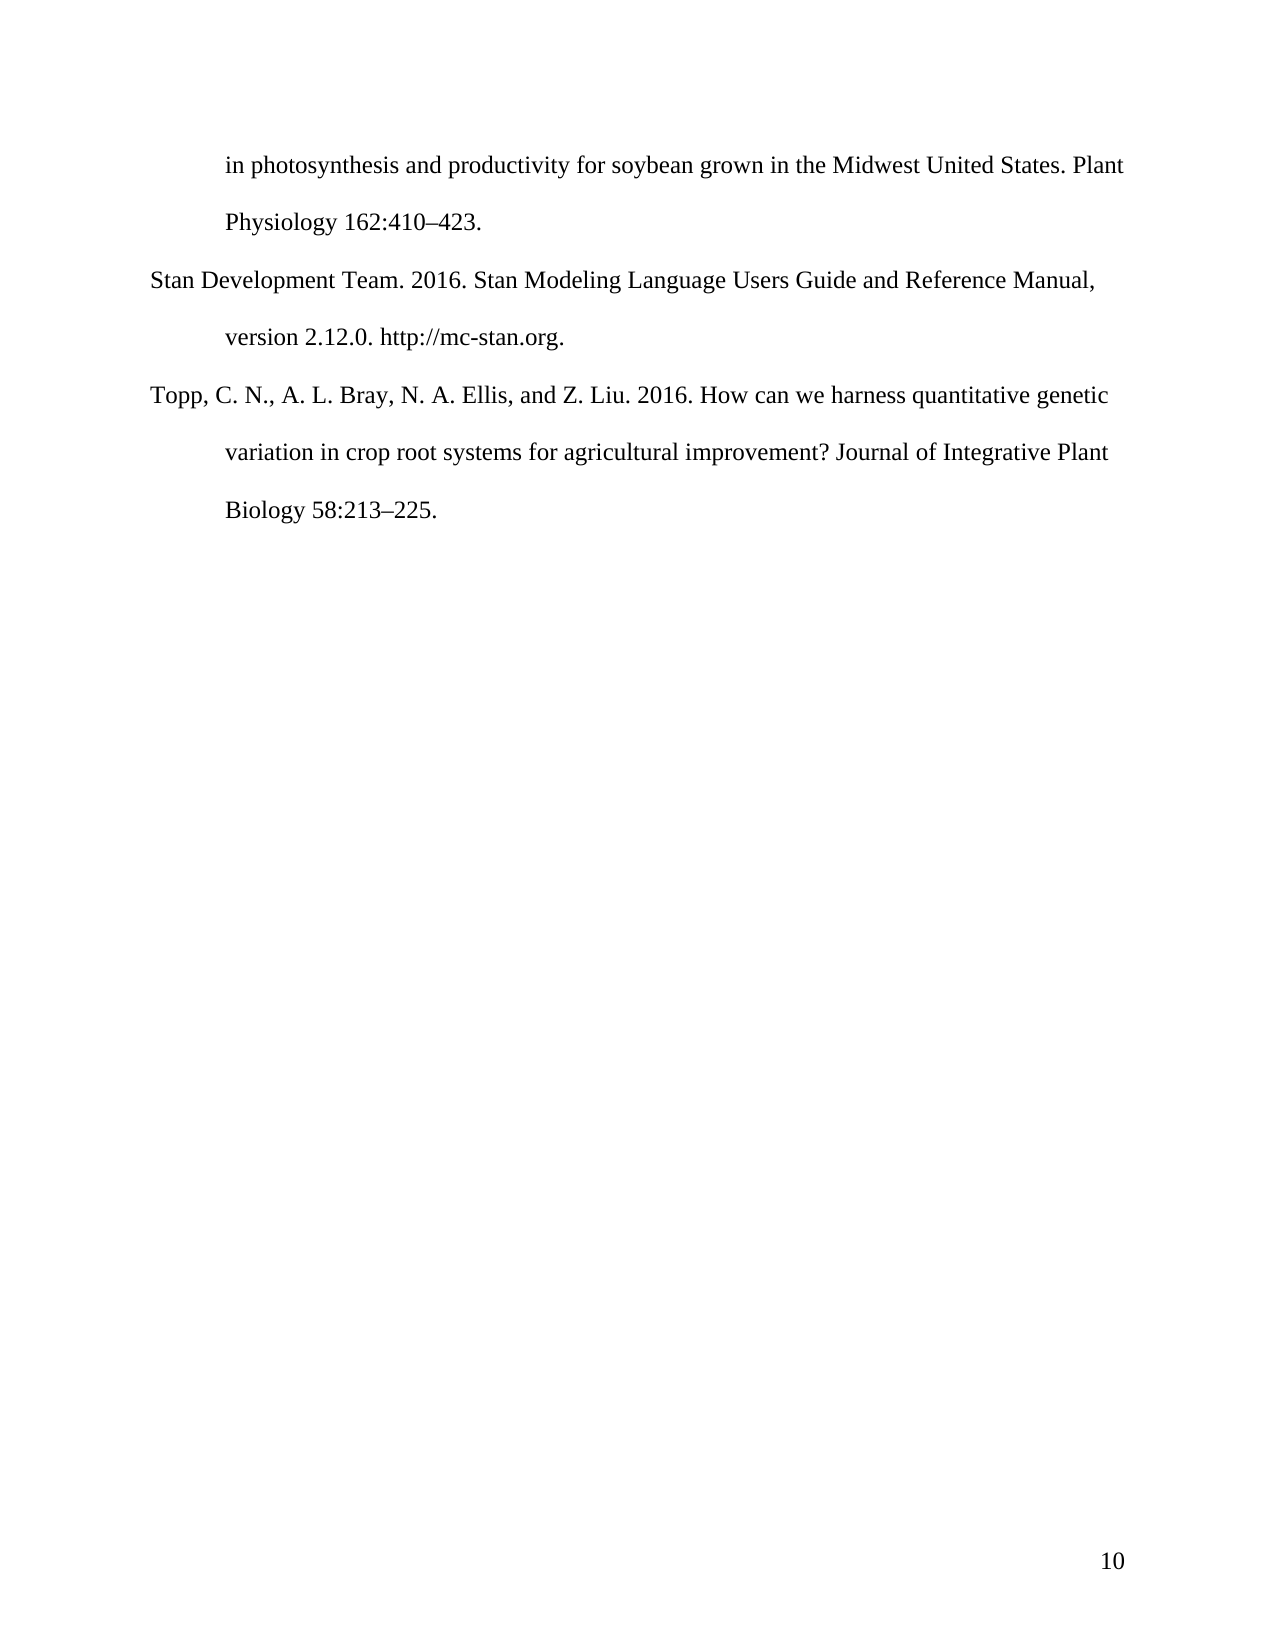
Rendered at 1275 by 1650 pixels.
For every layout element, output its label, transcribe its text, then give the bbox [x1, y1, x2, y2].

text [150, 150, 1125, 236]
text Stan Development Team. 2016. Stan Modeling Language Users Guide and Reference Manual, version 2.12.0. http://mc-stan.org. [150, 265, 1125, 351]
text Topp, C. N., A. L. Bray, N. A. Ellis, and Z. Liu. 2016. How can we harness quantitative genetic variation in crop root systems for agricultural improvement? Journal of Integrative Plant Biology 58:213–225. [150, 380, 1125, 524]
